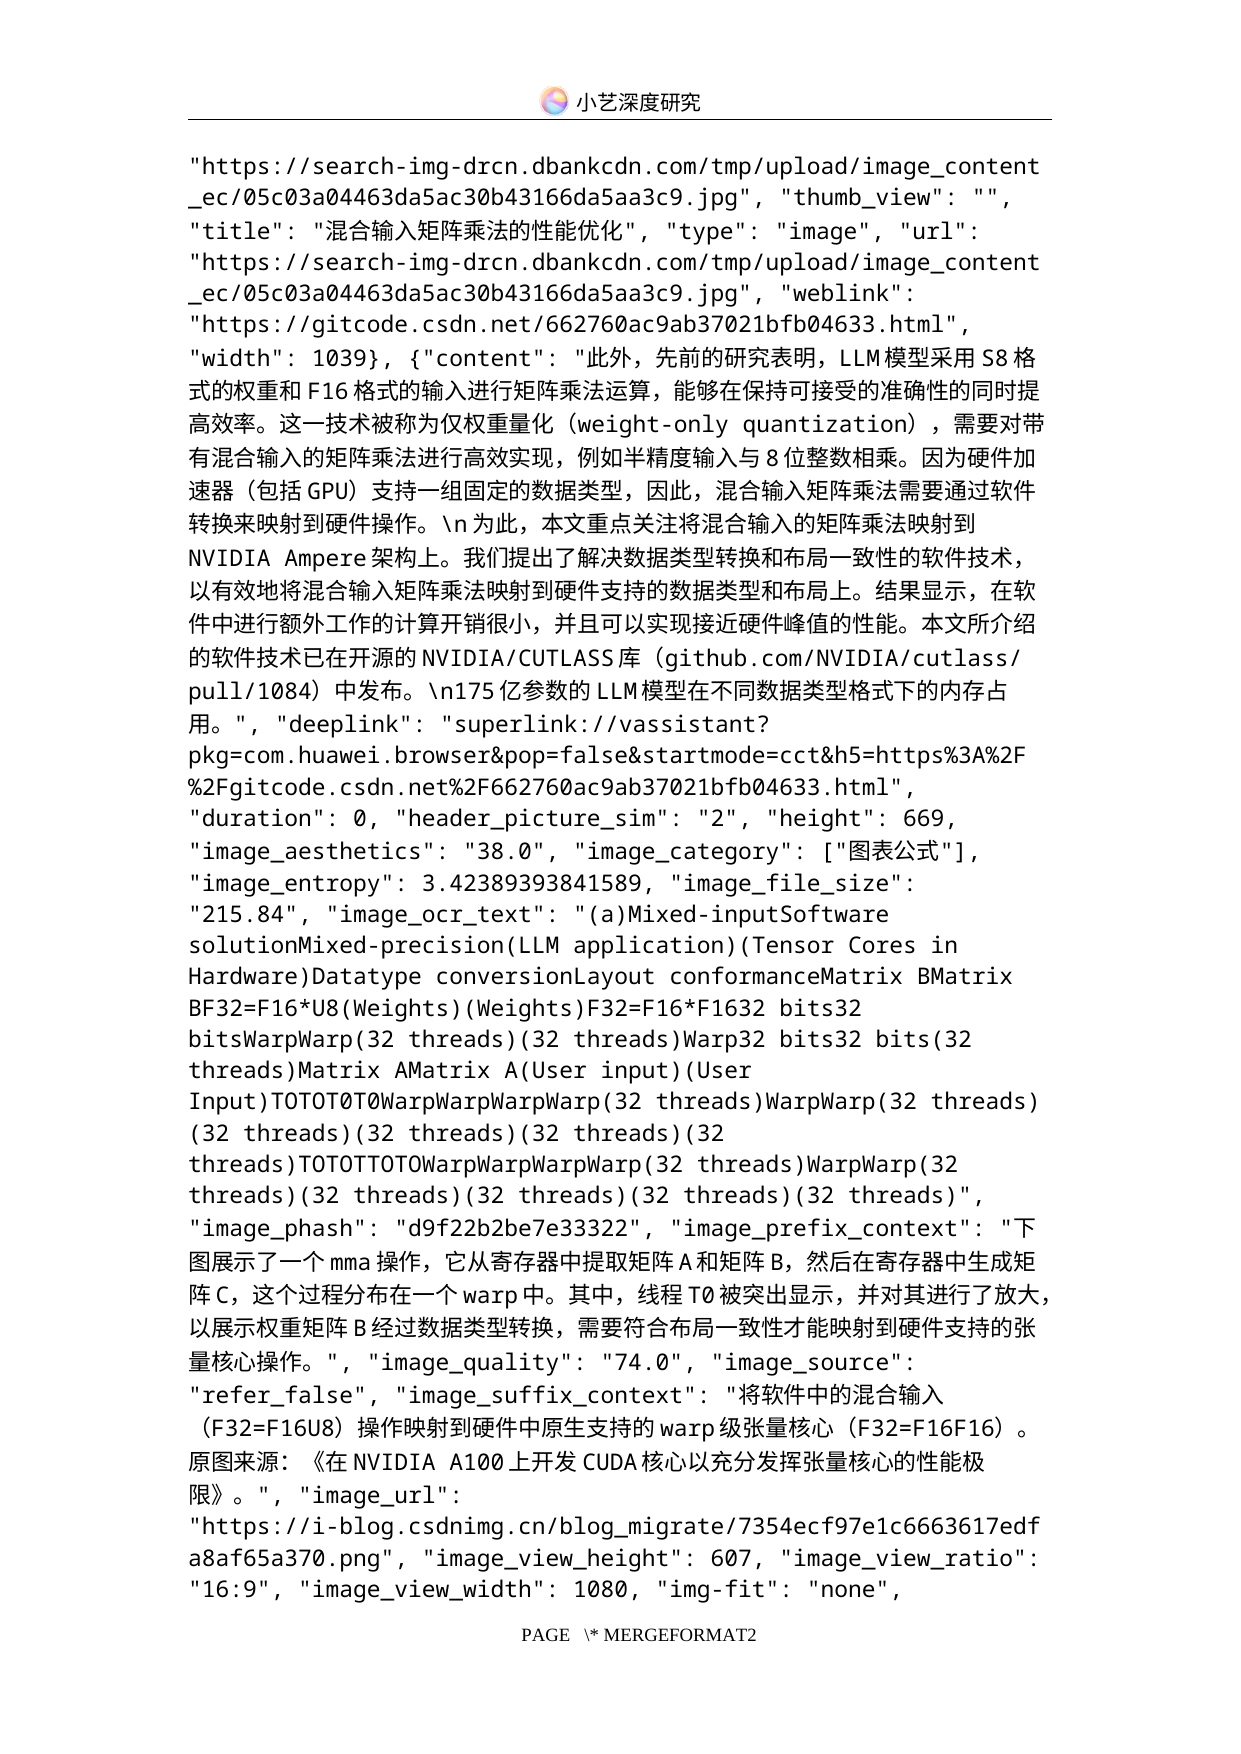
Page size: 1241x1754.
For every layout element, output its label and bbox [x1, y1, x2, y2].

picture [539, 86, 569, 116]
text [188, 150, 1052, 1604]
